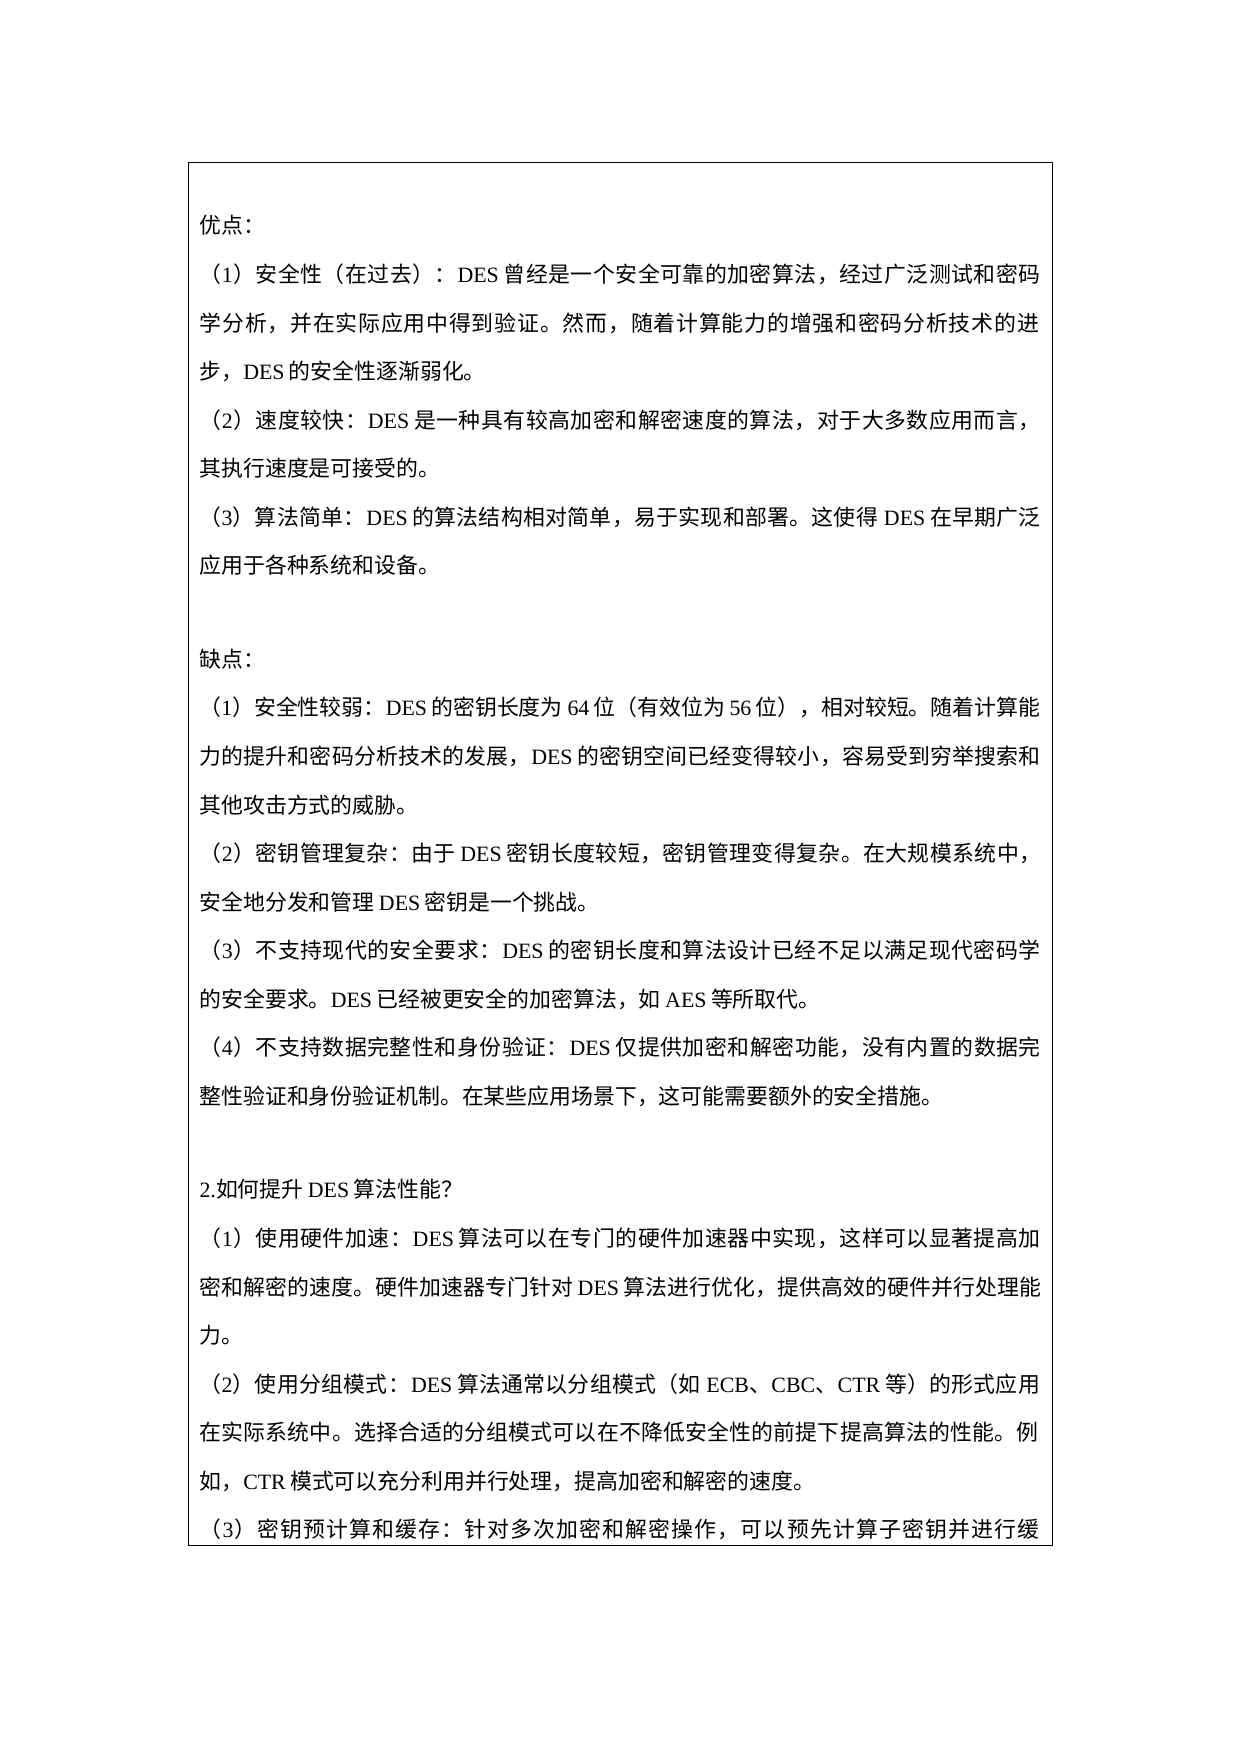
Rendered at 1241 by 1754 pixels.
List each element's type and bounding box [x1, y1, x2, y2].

table_cell [189, 163, 1052, 1544]
